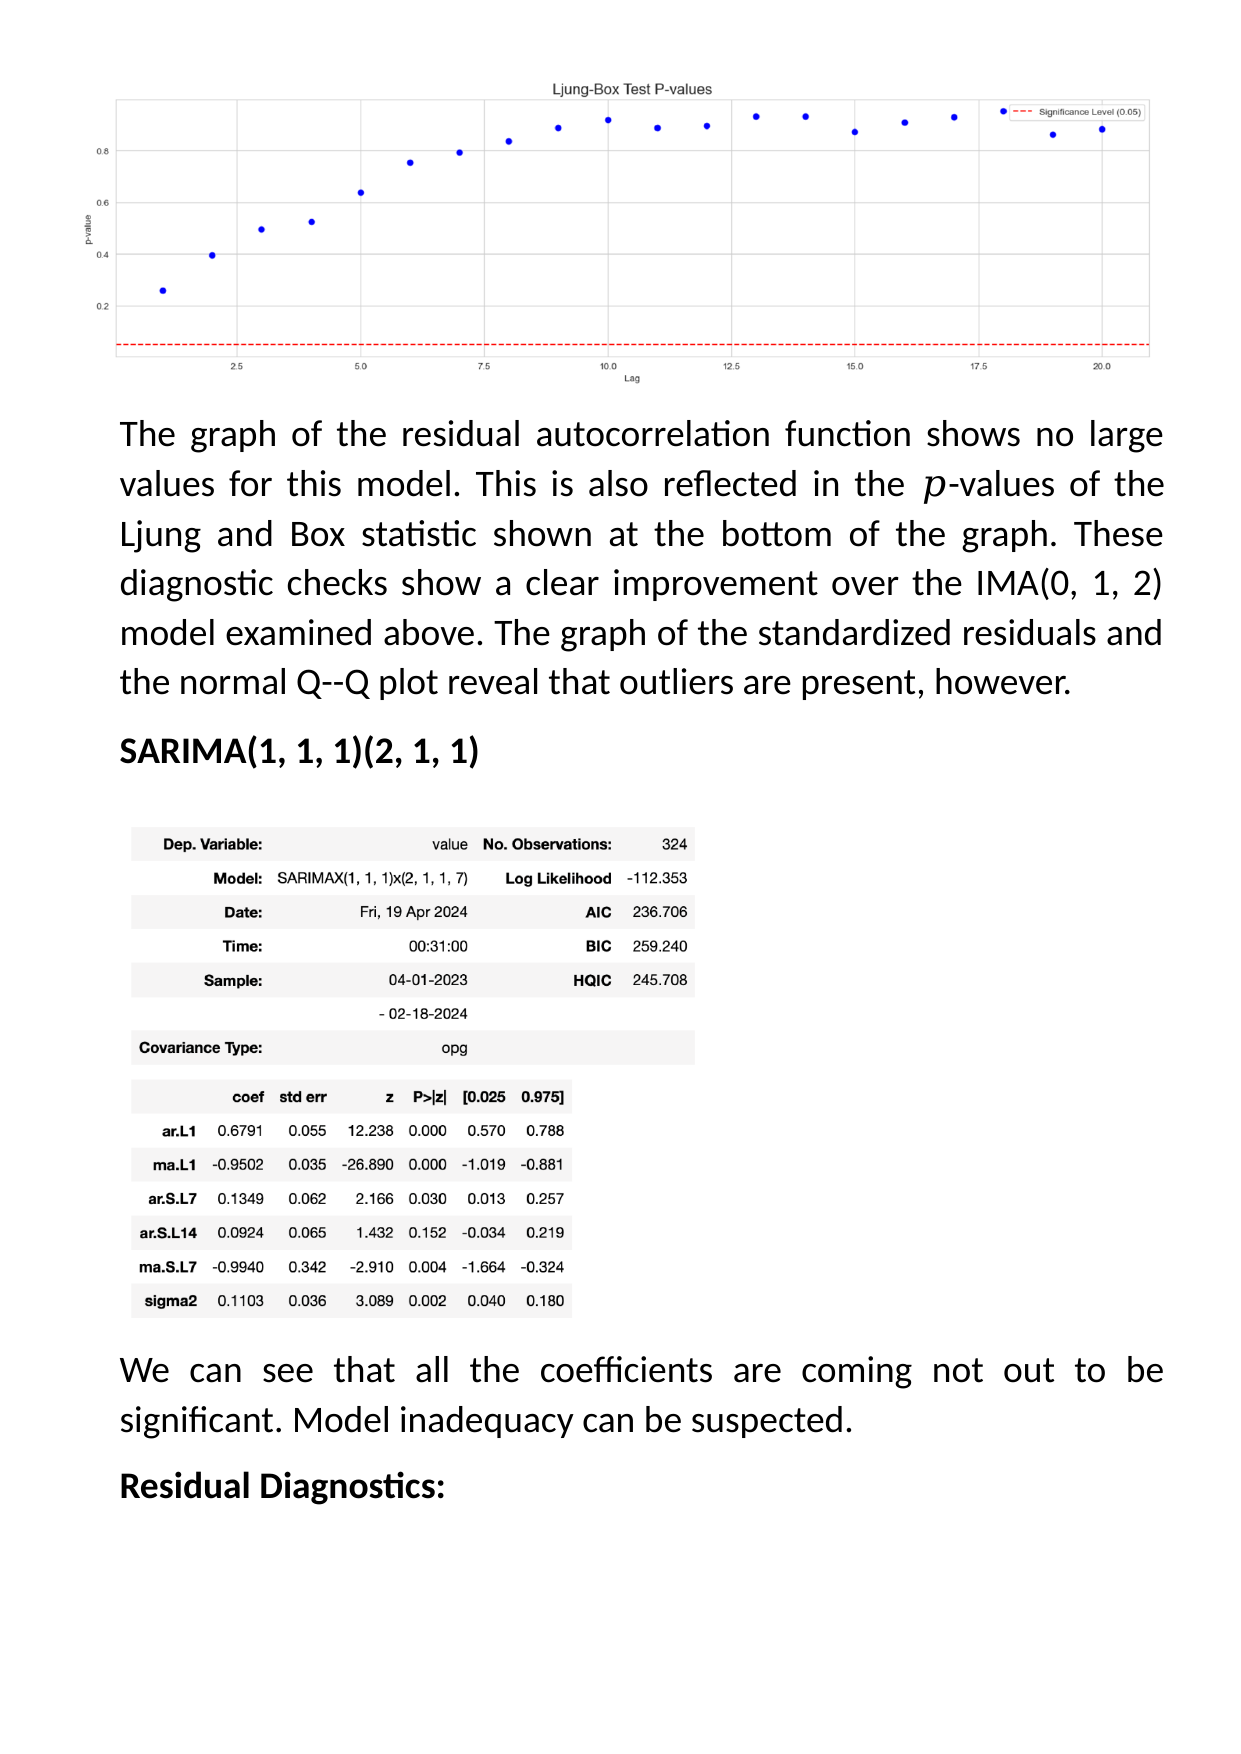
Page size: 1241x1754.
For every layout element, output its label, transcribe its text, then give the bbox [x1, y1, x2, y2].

text We can see that all the coefficients are coming not out to be significant. Model inadequacy can be suspected. [119, 1346, 1165, 1441]
text Residual Diagnostics: [119, 1462, 1165, 1507]
text SARIMA(1, 1, 1)(2, 1, 1) [119, 727, 1165, 773]
picture [75, 75, 1166, 391]
text The graph of the residual autocorrelation function shows no large values for this model. This is also reflected in the 𝑝-values of the Ljung and Box statistic shown at the bottom of the graph. These diagnostic checks show a clear improvement over the IMA(0, 1, 2) model examined above. The graph of the standardized residuals and the normal Q--Q plot reveal that outliers are present, however. [119, 410, 1165, 704]
picture [119, 817, 718, 1328]
